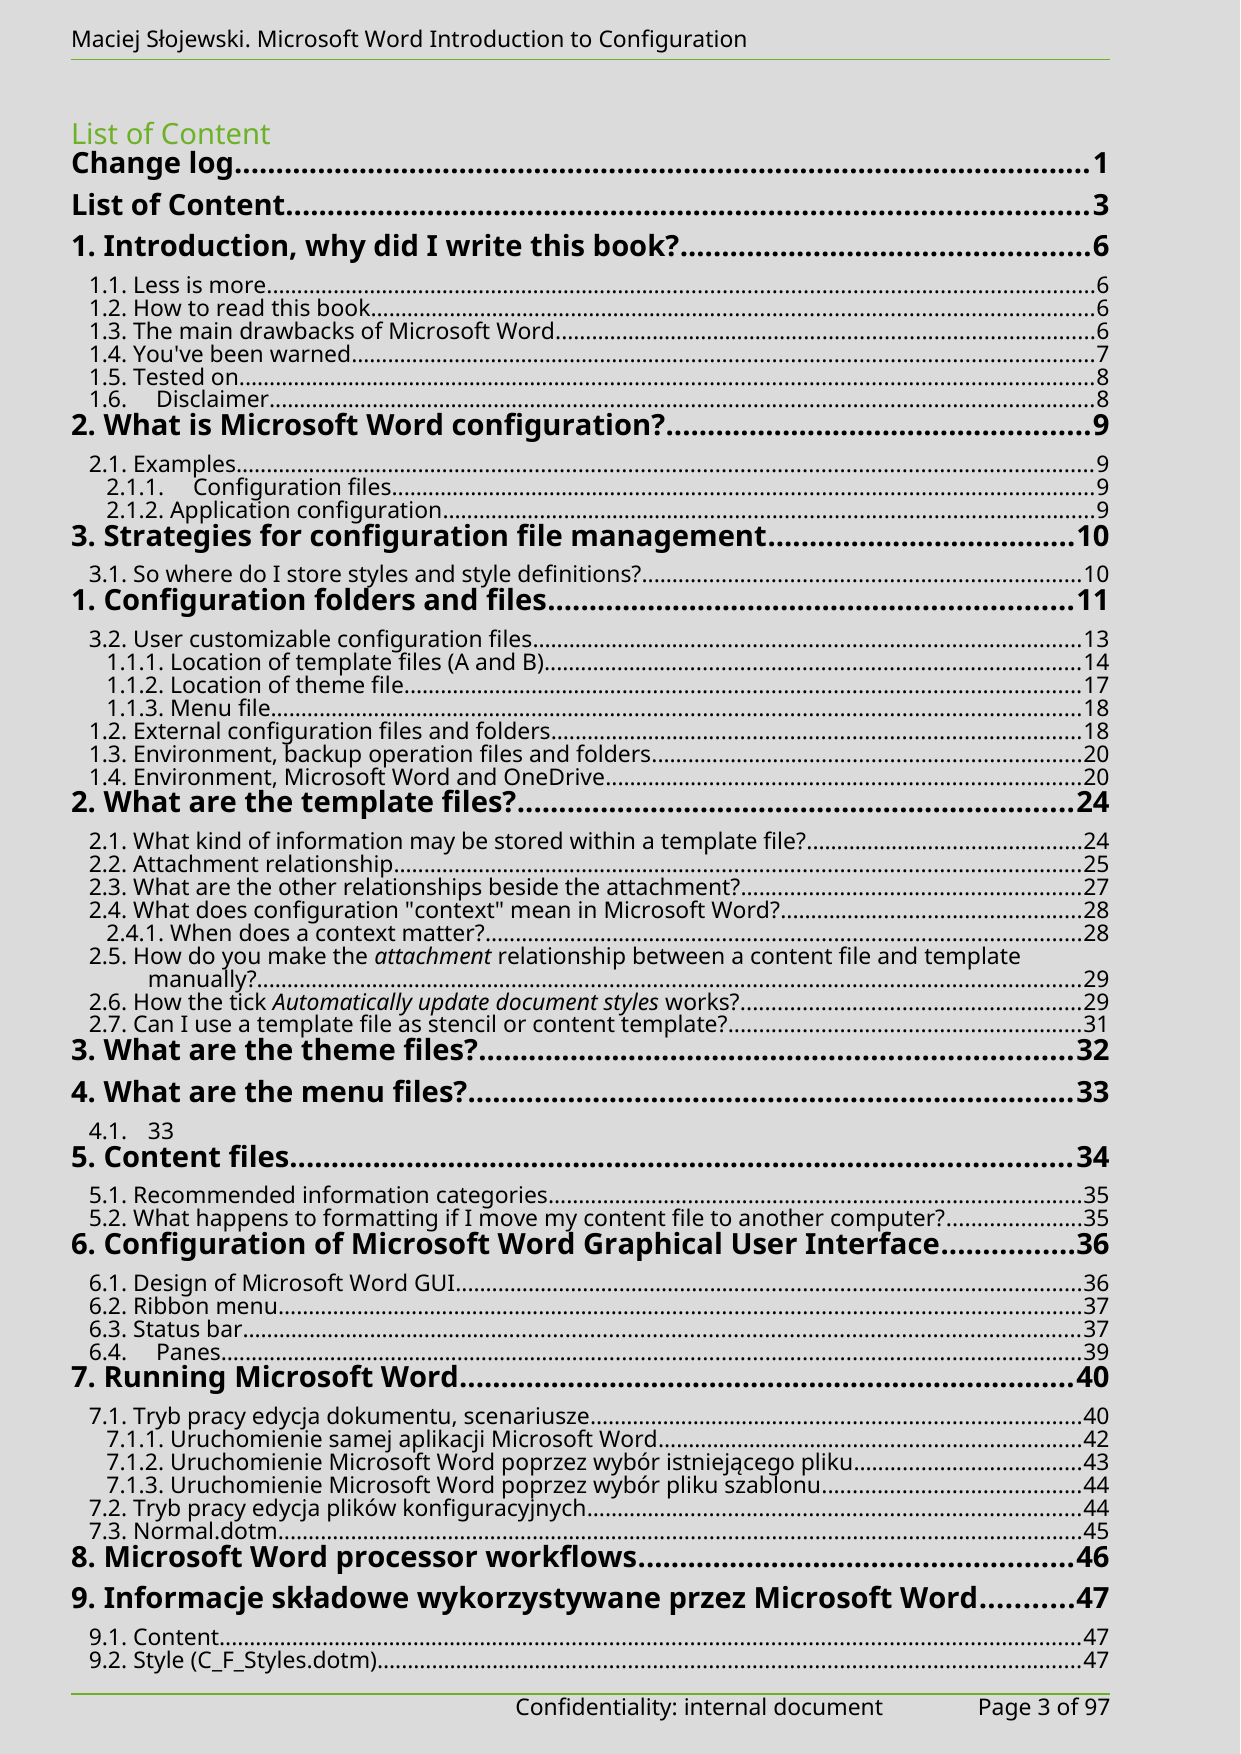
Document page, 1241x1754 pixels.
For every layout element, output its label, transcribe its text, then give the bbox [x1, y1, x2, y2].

text 2.4.1. When does a context matter? 28 [106, 923, 1110, 946]
text 2.4. What does configuration "context" mean in Microsoft Word? 28 [88, 900, 1110, 923]
text 4. What are the menu files? 33 [71, 1079, 1110, 1108]
text 1.1.2. Location of theme file 17 [106, 675, 1110, 698]
text 1. Configuration folders and files 11 [71, 587, 1110, 617]
text 1.1.3. Menu file 18 [106, 698, 1110, 721]
text 2. What are the template files? 24 [71, 789, 1110, 819]
text 7.1.1. Uruchomienie samej aplikacji Microsoft Word 42 [106, 1429, 1110, 1452]
text 1.6. Disclaimer 8 [88, 389, 1110, 412]
text 6.2. Ribbon menu 37 [88, 1296, 1110, 1319]
text 2. What is Microsoft Word configuration? 9 [71, 412, 1110, 442]
text 9. Informacje składowe wykorzystywane przez Microsoft Word 47 [71, 1585, 1110, 1614]
text 3.2. User customizable configuration files 13 [88, 629, 1110, 652]
text 1.4. You've been warned… 7 [88, 344, 1110, 367]
text 6. Configuration of Microsoft Word Graphical User Interface 36 [71, 1231, 1110, 1260]
text 2.1. Examples 9 [88, 454, 1110, 477]
text 7.1.2. Uruchomienie Microsoft Word poprzez wybór istniejącego pliku 43 [106, 1452, 1110, 1475]
text 7.3. Normal.dotm 45 [88, 1521, 1110, 1544]
text 2.7. Can I use a template file as stencil or content template? 31 [88, 1014, 1110, 1037]
text 2.1.2. Application configuration 9 [106, 500, 1110, 523]
text 1.1. Less is more 6 [88, 275, 1110, 298]
text List of Content 3 [71, 192, 1110, 221]
text 5.1. Recommended information categories 35 [88, 1185, 1110, 1208]
subtitle List of Content [71, 121, 1110, 150]
text 5. Content files 34 [71, 1144, 1110, 1173]
text 1. Introduction, why did I write this book? 6 [71, 233, 1110, 262]
text 1.4. Environment, Microsoft Word and OneDrive 20 [88, 767, 1110, 789]
text 1.3. Environment, backup operation files and folders 20 [88, 744, 1110, 767]
text 5.2. What happens to formatting if I move my content file to another computer? 35 [88, 1208, 1110, 1231]
text 2.6. How the tick Automatically update document styles works? 29 [88, 992, 1110, 1014]
text 1.1.1. Location of template files (A and B) 14 [106, 652, 1110, 675]
text 6.1. Design of Microsoft Word GUI 36 [88, 1273, 1110, 1296]
text 6.3. Status bar 37 [88, 1319, 1110, 1342]
text 1.2. How to read this book 6 [88, 298, 1110, 321]
text 1.3. The main drawbacks of Microsoft Word 6 [88, 321, 1110, 344]
text Change log 1 [71, 150, 1110, 179]
text 3. What are the theme files? 32 [71, 1037, 1110, 1067]
text 9.1. Content 47 [88, 1627, 1110, 1650]
text 7.1.3. Uruchomienie Microsoft Word poprzez wybór pliku szablonu 44 [106, 1475, 1110, 1498]
text 3.1. So where do I store styles and style definitions? 10 [88, 564, 1110, 587]
text 7. Running Microsoft Word 40 [71, 1364, 1110, 1394]
text 2.5. How do you make the attachment relationship between a content file and template manually? 29 [88, 946, 1110, 992]
text 7.1. Tryb pracy edycja dokumentu, scenariusze 40 [88, 1406, 1110, 1429]
text 8. Microsoft Word processor workflows 46 [71, 1544, 1110, 1573]
text 4.1. 33 [88, 1121, 1110, 1144]
text 1.2. External configuration files and folders 18 [88, 721, 1110, 744]
text 7.2. Tryb pracy edycja plików konfiguracyjnych 44 [88, 1498, 1110, 1521]
text 1.5. Tested on 8 [88, 367, 1110, 389]
text 6.4. Panes 39 [88, 1342, 1110, 1364]
text 2.1. What kind of information may be stored within a template file? 24 [88, 831, 1110, 854]
text 9.2. Style (C_F_Styles.dotm) 47 [88, 1650, 1110, 1673]
text 2.2. Attachment relationship 25 [88, 854, 1110, 877]
text 2.1.1. Configuration files 9 [106, 477, 1110, 500]
text 3. Strategies for configuration file management 10 [71, 523, 1110, 552]
text 2.3. What are the other relationships beside the attachment? 27 [88, 877, 1110, 900]
